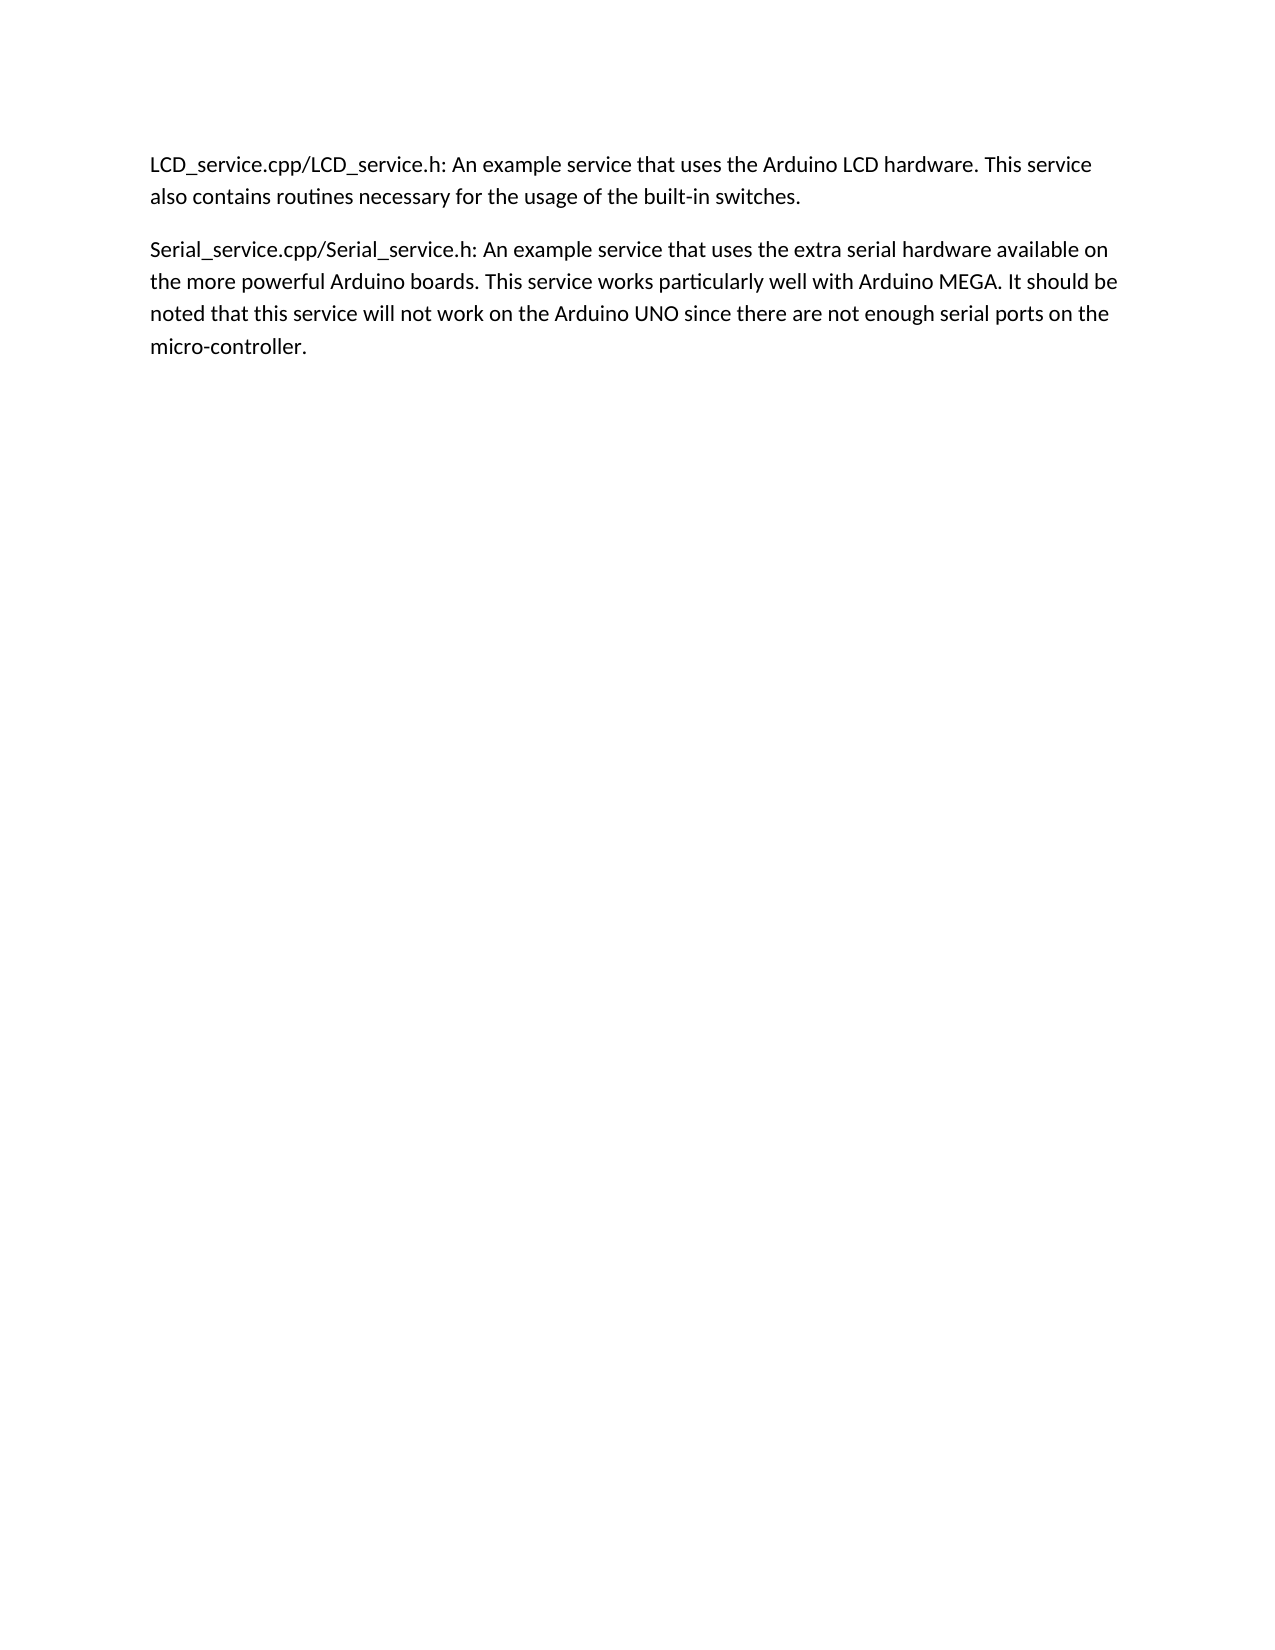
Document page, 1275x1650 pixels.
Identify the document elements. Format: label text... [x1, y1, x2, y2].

text Serial_service.cpp/Serial_service.h: An example service that uses the extra serial hardware available on the more powerful Arduino boards. This service works particularly well with Arduino MEGA. It should be noted that this service will not work on the Arduino UNO since there are not enough serial ports on the micro-controller. [150, 235, 1125, 360]
text LCD_service.cpp/LCD_service.h: An example service that uses the Arduino LCD hardware. This service also contains routines necessary for the usage of the built-in switches. [150, 150, 1125, 210]
